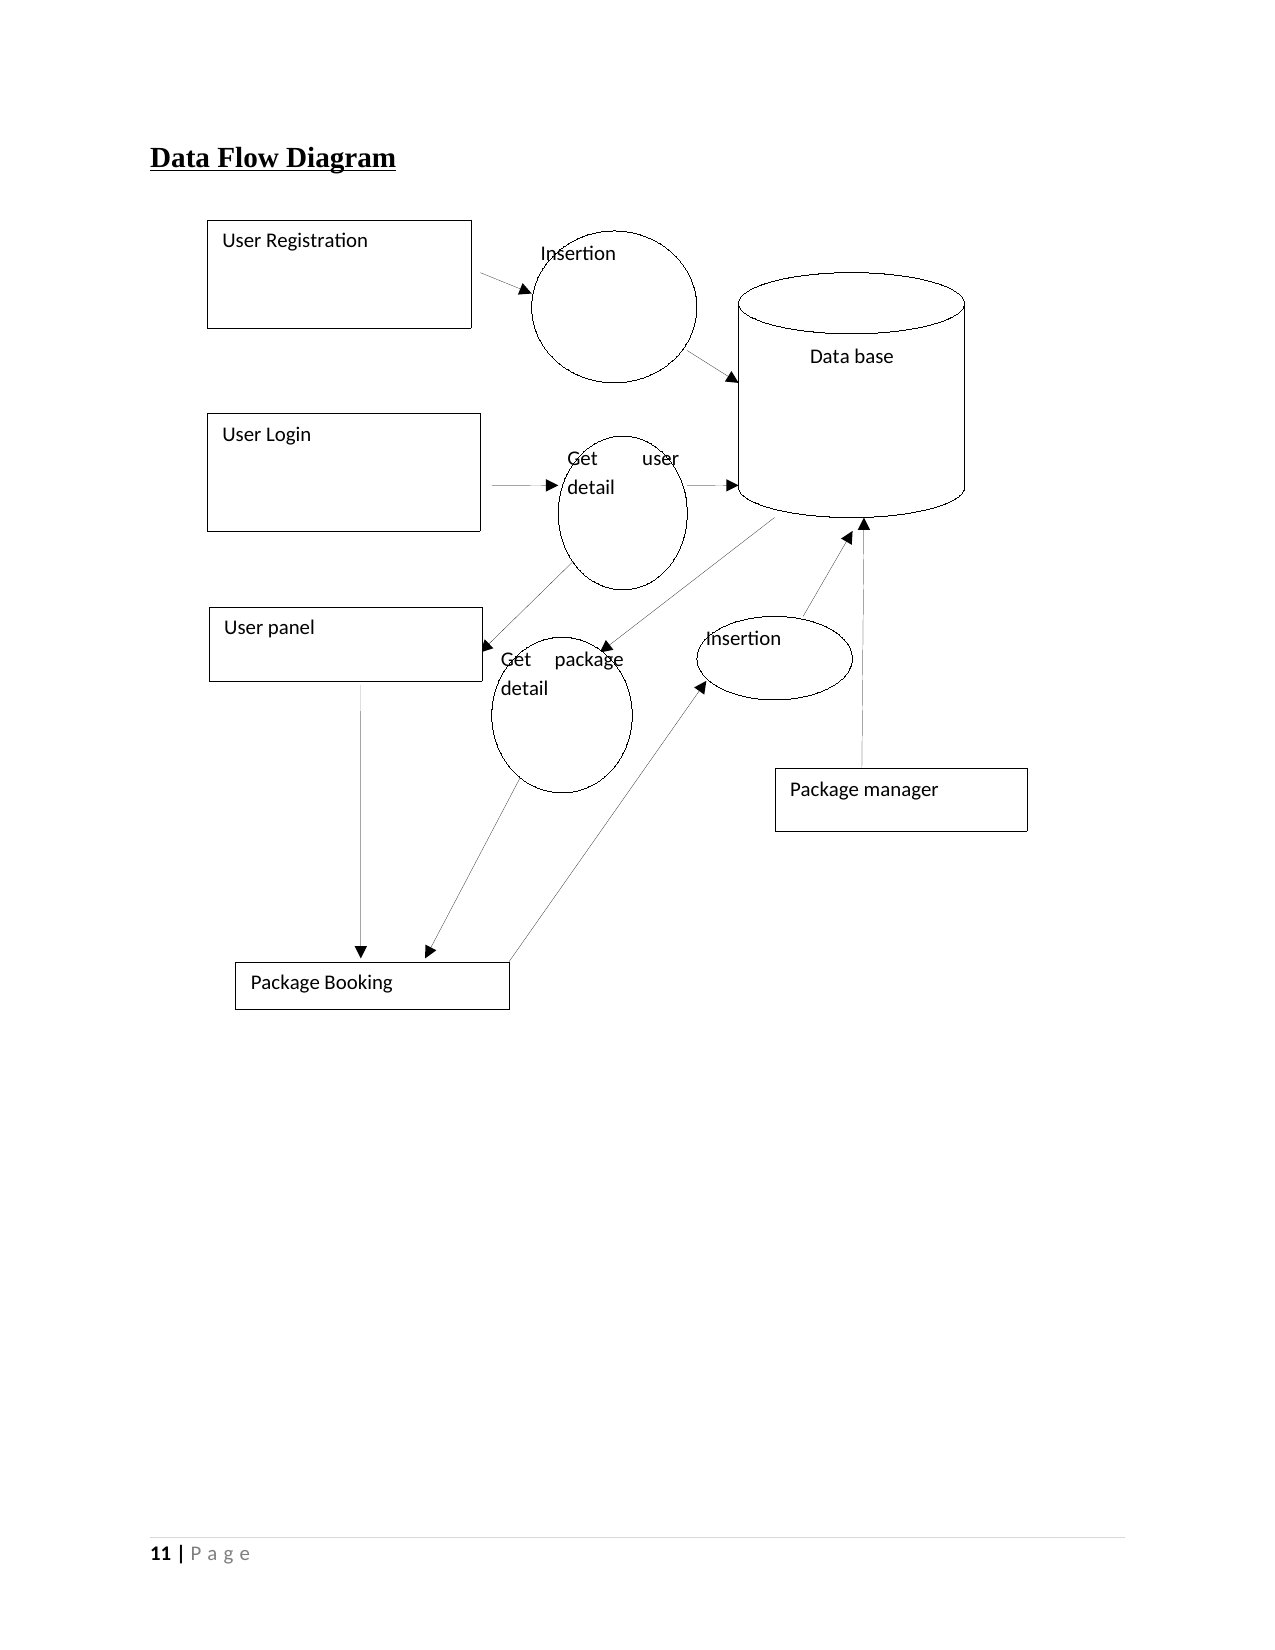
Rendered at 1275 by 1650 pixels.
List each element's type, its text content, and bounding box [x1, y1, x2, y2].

text Data Flow Diagram [150, 141, 1125, 174]
